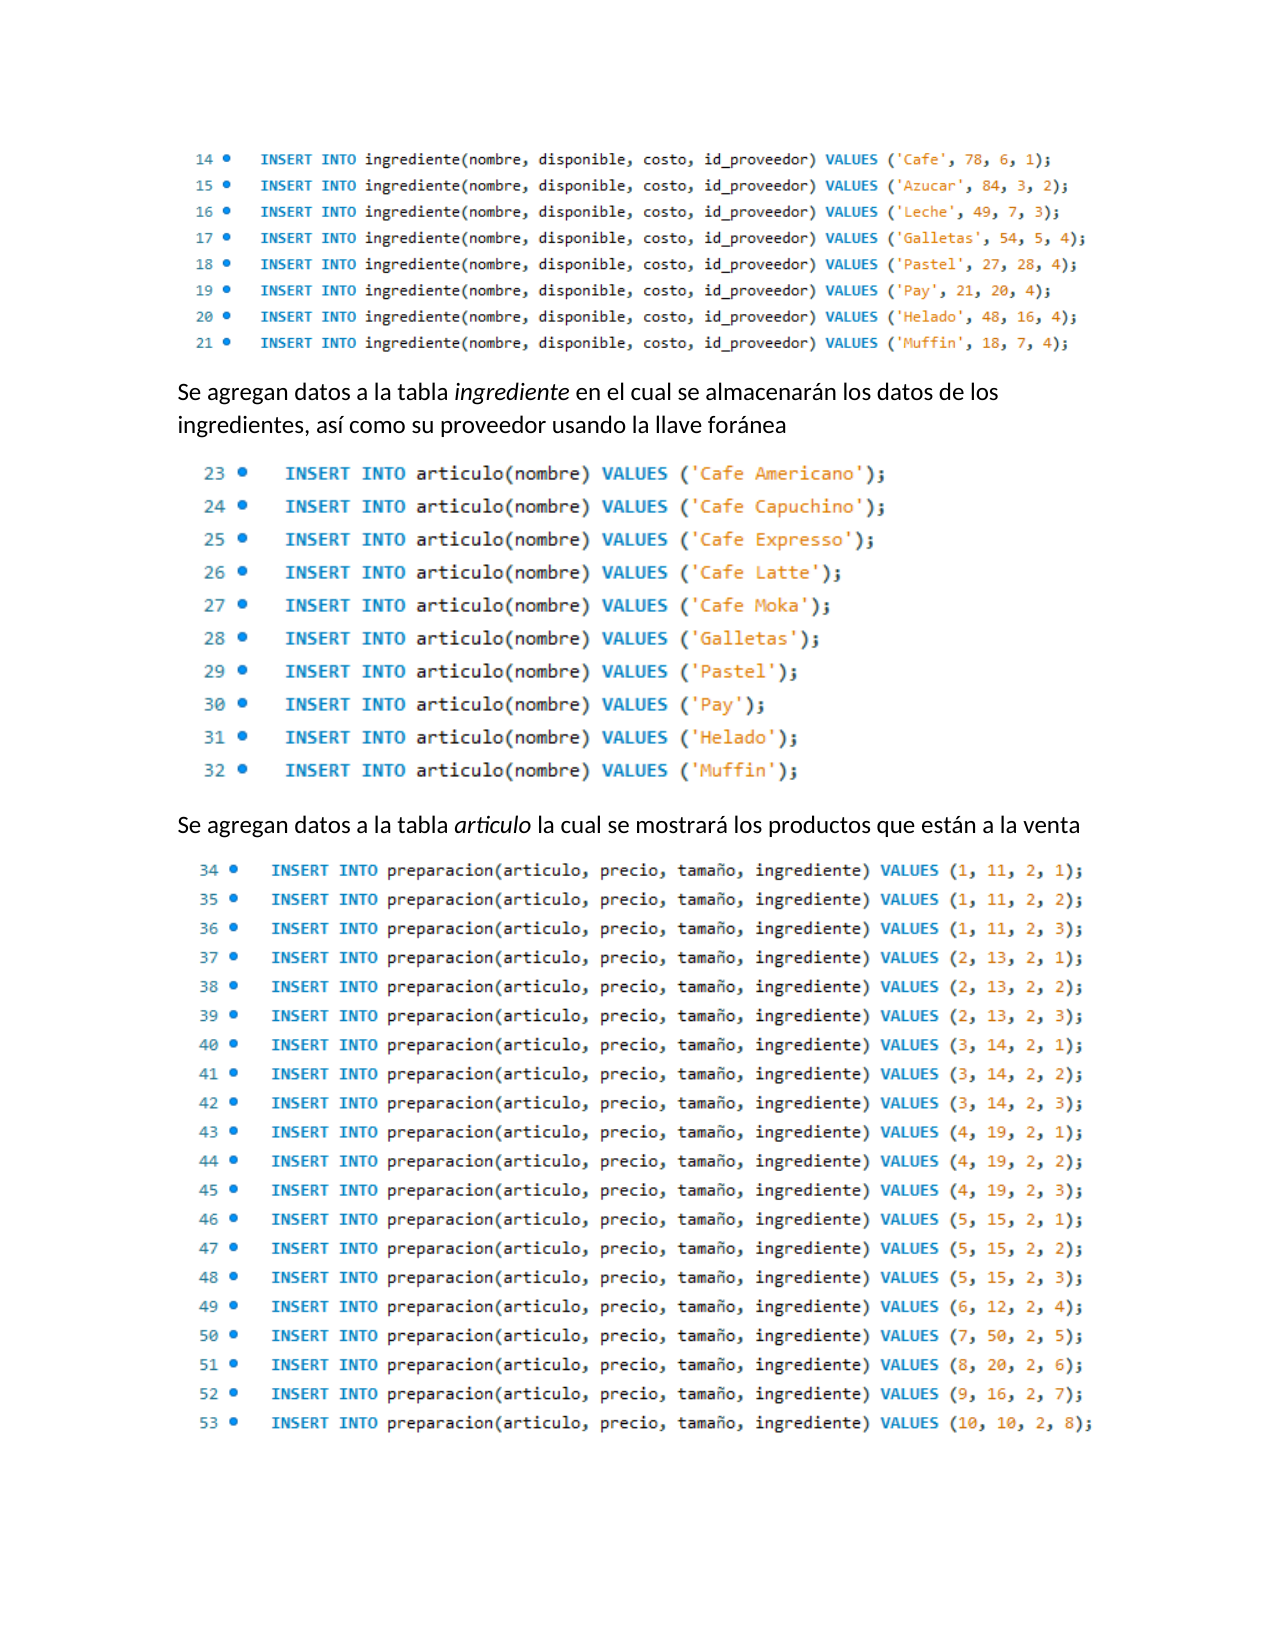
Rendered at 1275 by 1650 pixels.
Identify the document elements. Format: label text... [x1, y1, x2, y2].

text Se agregan datos a la tabla ingrediente en el cual se almacenarán los datos de los ingredientes, así como su proveedor usando la llave foránea [177, 376, 1098, 440]
picture [177, 147, 1098, 358]
picture [177, 858, 1098, 1441]
picture [177, 458, 898, 791]
text Se agregan datos a la tabla articulo la cual se mostrará los productos que están a la venta [177, 809, 1098, 839]
